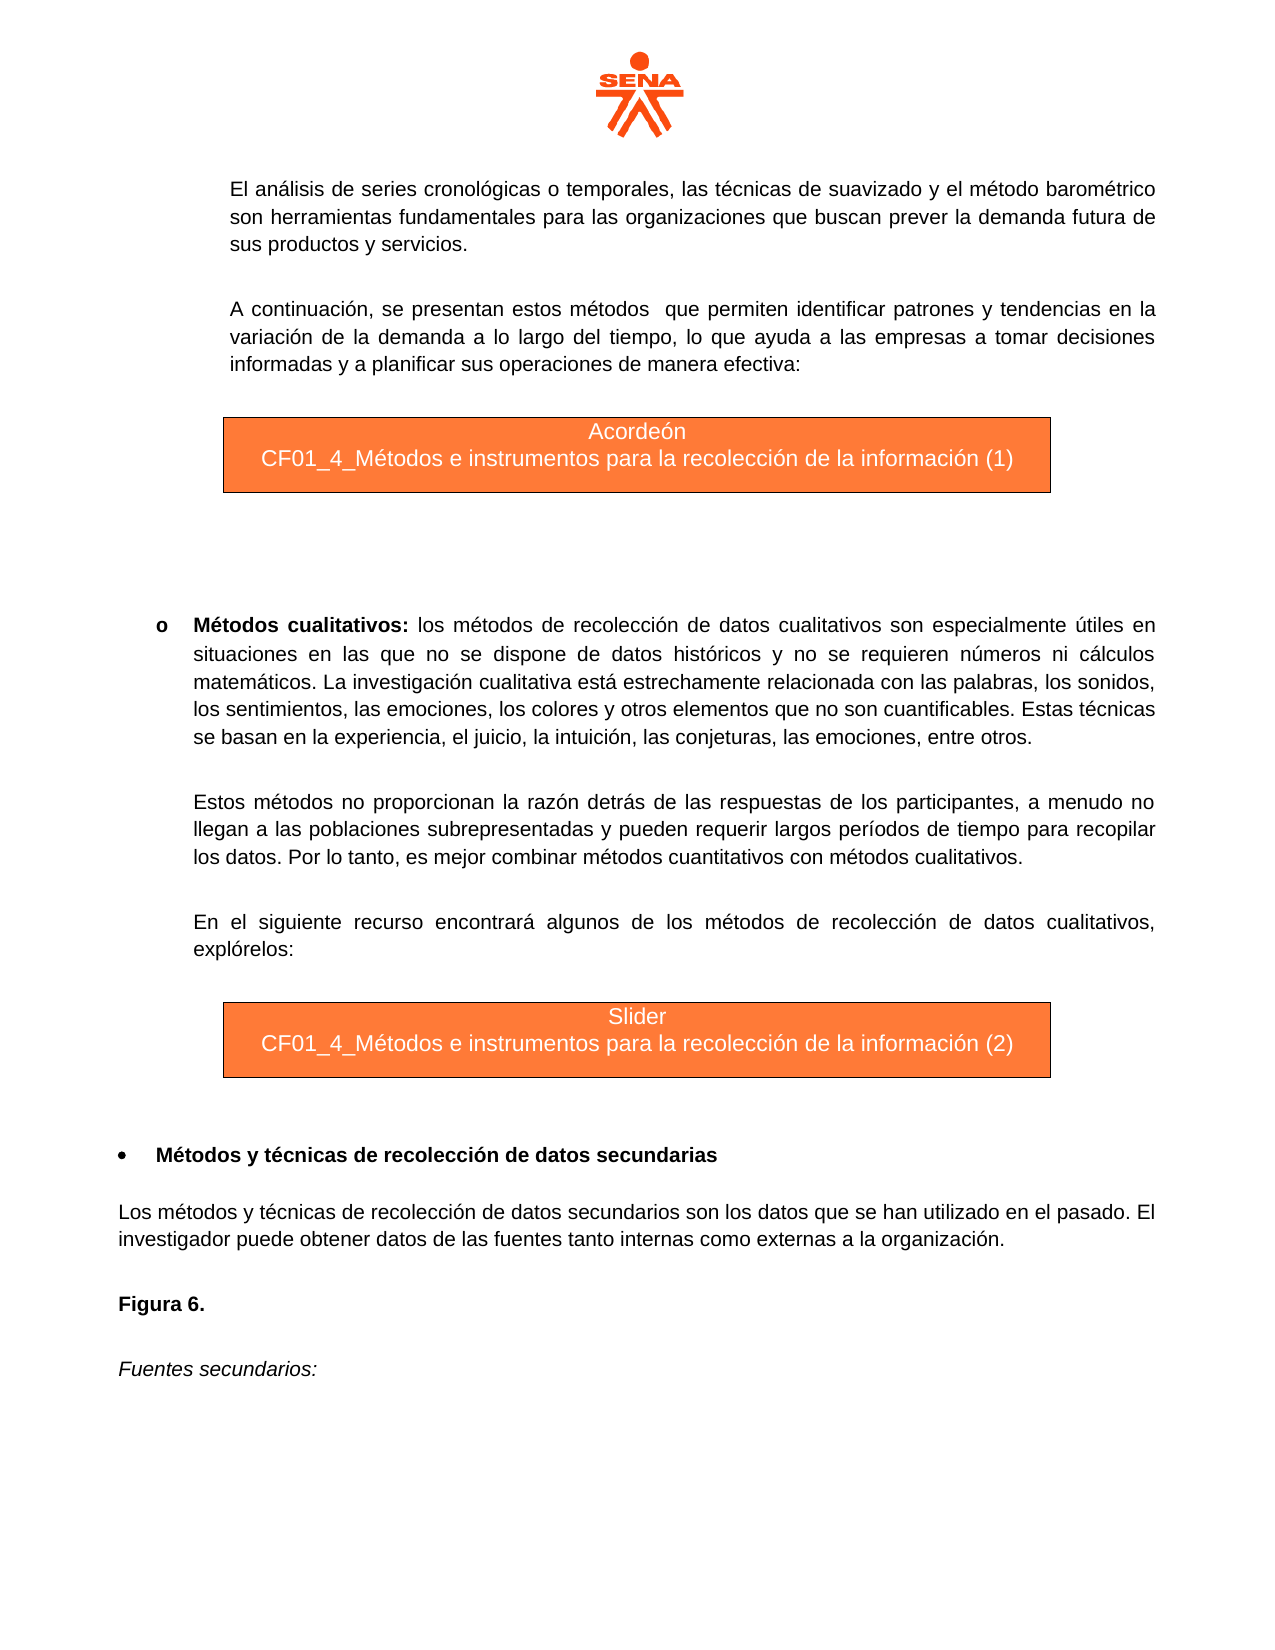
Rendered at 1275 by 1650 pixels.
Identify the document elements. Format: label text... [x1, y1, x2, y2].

picture [585, 48, 690, 142]
text Fuentes secundarios: [118, 1357, 1157, 1381]
text A continuación, se presentan estos métodos que permiten identificar patrones y tendencias en la variación de la demanda a lo largo del tiempo, lo que ayuda a las empresas a tomar decisiones informadas y a planificar sus operaciones de manera efectiva: [229, 297, 1157, 376]
text El análisis de series cronológicas o temporales, las técnicas de suavizado y el método barométrico son herramientas fundamentales para las organizaciones que buscan prever la demanda futura de sus productos y servicios. [229, 177, 1157, 256]
table_header Acordeón CF01_4_Métodos e instrumentos para la recolección de la información (1) [224, 418, 1050, 492]
text Figura 6. [118, 1292, 1157, 1316]
text Los métodos y técnicas de recolección de datos secundarios son los datos que se han utilizado en el pasado. El investigador puede obtener datos de las fuentes tanto internas como externas a la organización. [118, 1200, 1157, 1251]
text En el siguiente recurso encontrará algunos de los métodos de recolección de datos cualitativos, explórelos: [193, 910, 1157, 961]
text Estos métodos no proporcionan la razón detrás de las respuestas de los participantes, a menudo no llegan a las poblaciones subrepresentadas y pueden requerir largos períodos de tiempo para recopilar los datos. Por lo tanto, es mejor combinar métodos cuantitativos con métodos cualitativos. [193, 790, 1157, 869]
list Métodos cualitativos: los métodos de recolección de datos cualitativos son especialmente útiles en situaciones en las que no se dispone de datos históricos y no se requieren números ni cálculos matemáticos. La investigación cualitativa está estrechamente relacionada con las palabras, los sonidos, los sentimientos, las emociones, los colores y otros elementos que no son cuantificables. Estas técnicas se basan en la experiencia, el juicio, la intuición, las conjeturas, las emociones, entre otros. [156, 613, 1157, 749]
table_header Slider CF01_4_Métodos e instrumentos para la recolección de la información (2) [224, 1003, 1050, 1077]
list Métodos y técnicas de recolección de datos secundarias [118, 1143, 1157, 1167]
